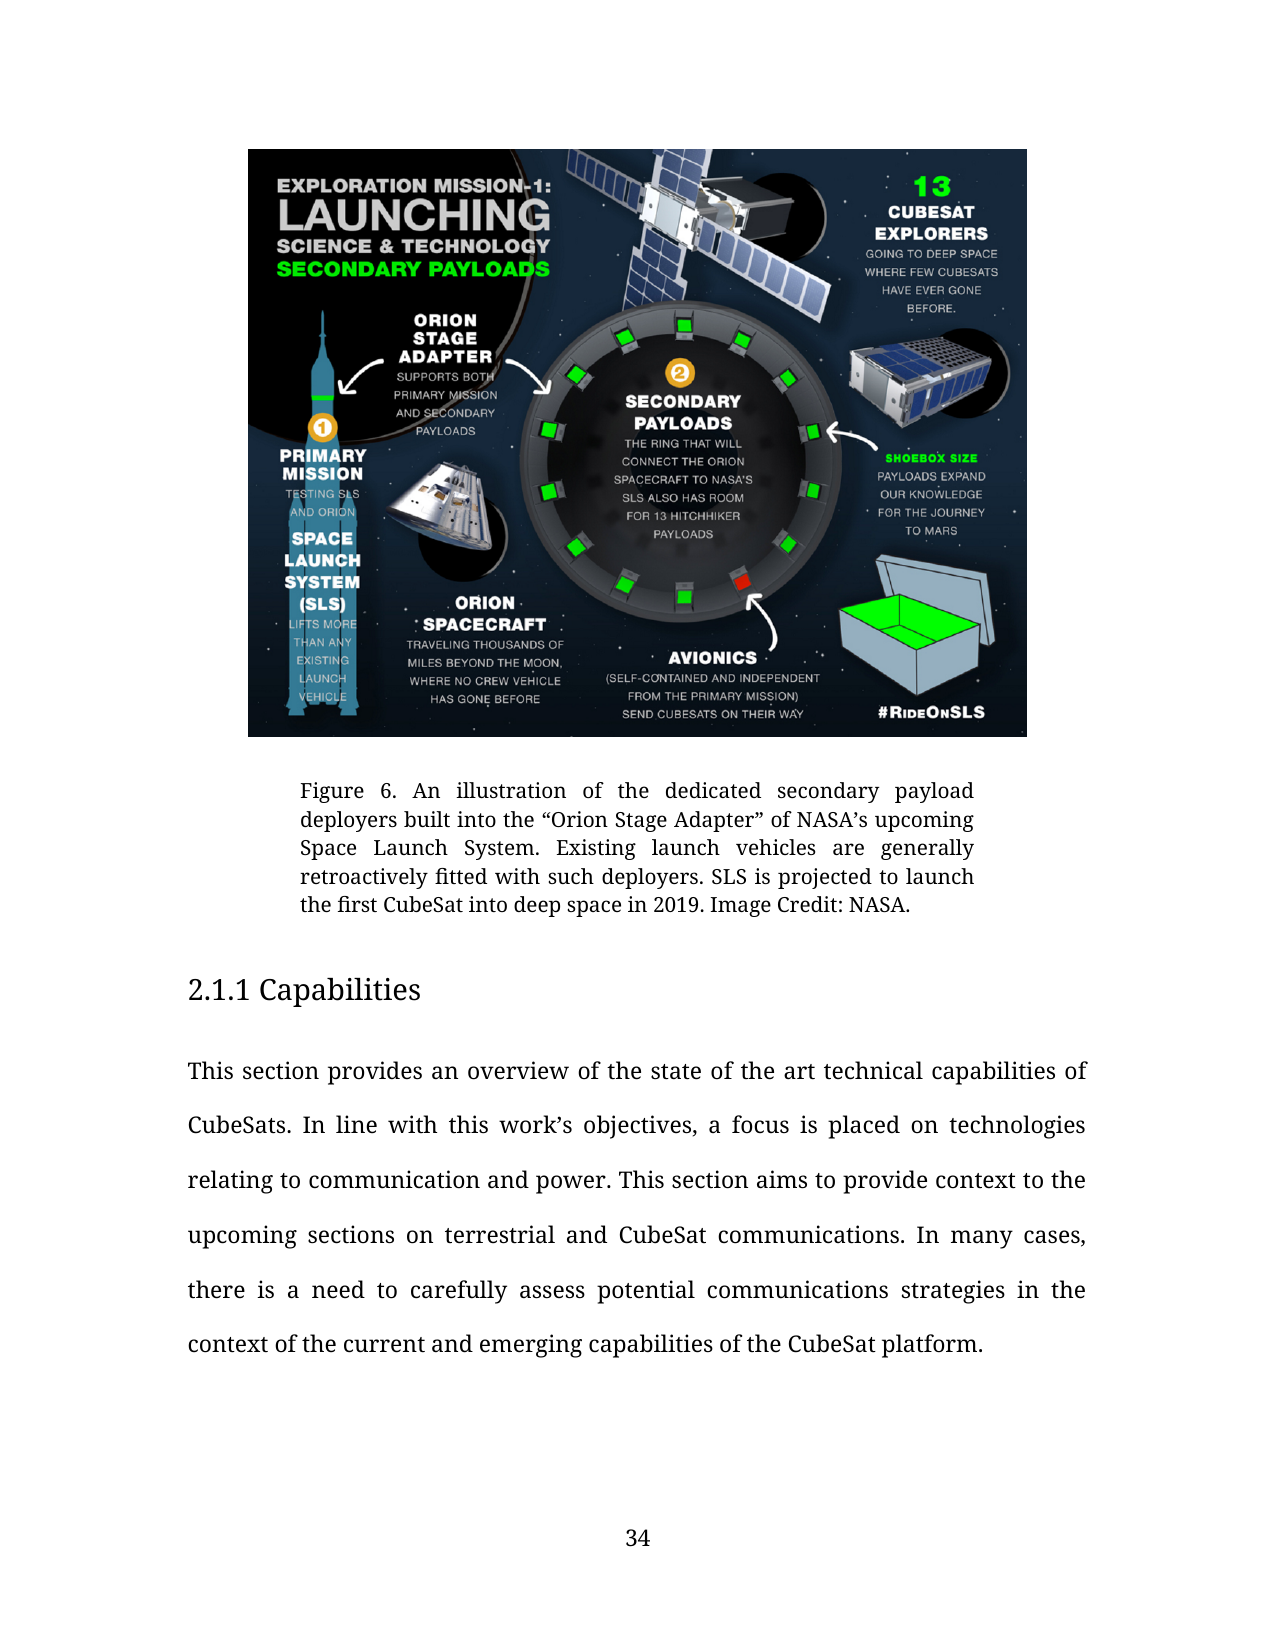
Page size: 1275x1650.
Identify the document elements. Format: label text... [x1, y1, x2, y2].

picture [248, 149, 1027, 737]
text Figure 6. An illustration of the dedicated secondary payload deployers built into the “Orion Stage Adapter” of NASA’s upcoming Space Launch System. Existing launch vehicles are generally retroactively fitted with such deployers. SLS is projected to launch the first CubeSat into deep space in 2019. Image Credit: NASA. [300, 777, 975, 919]
subtitle Capabilities [187, 969, 1087, 1008]
text This section provides an overview of the state of the art technical capabilities of CubeSats. In line with this work’s objectives, a focus is placed on technologies relating to communication and power. This section aims to provide context to the upcoming sections on terrestrial and CubeSat communications. In many cases, there is a need to carefully assess potential communications strategies in the context of the current and emerging capabilities of the CubeSat platform. [187, 1055, 1087, 1359]
